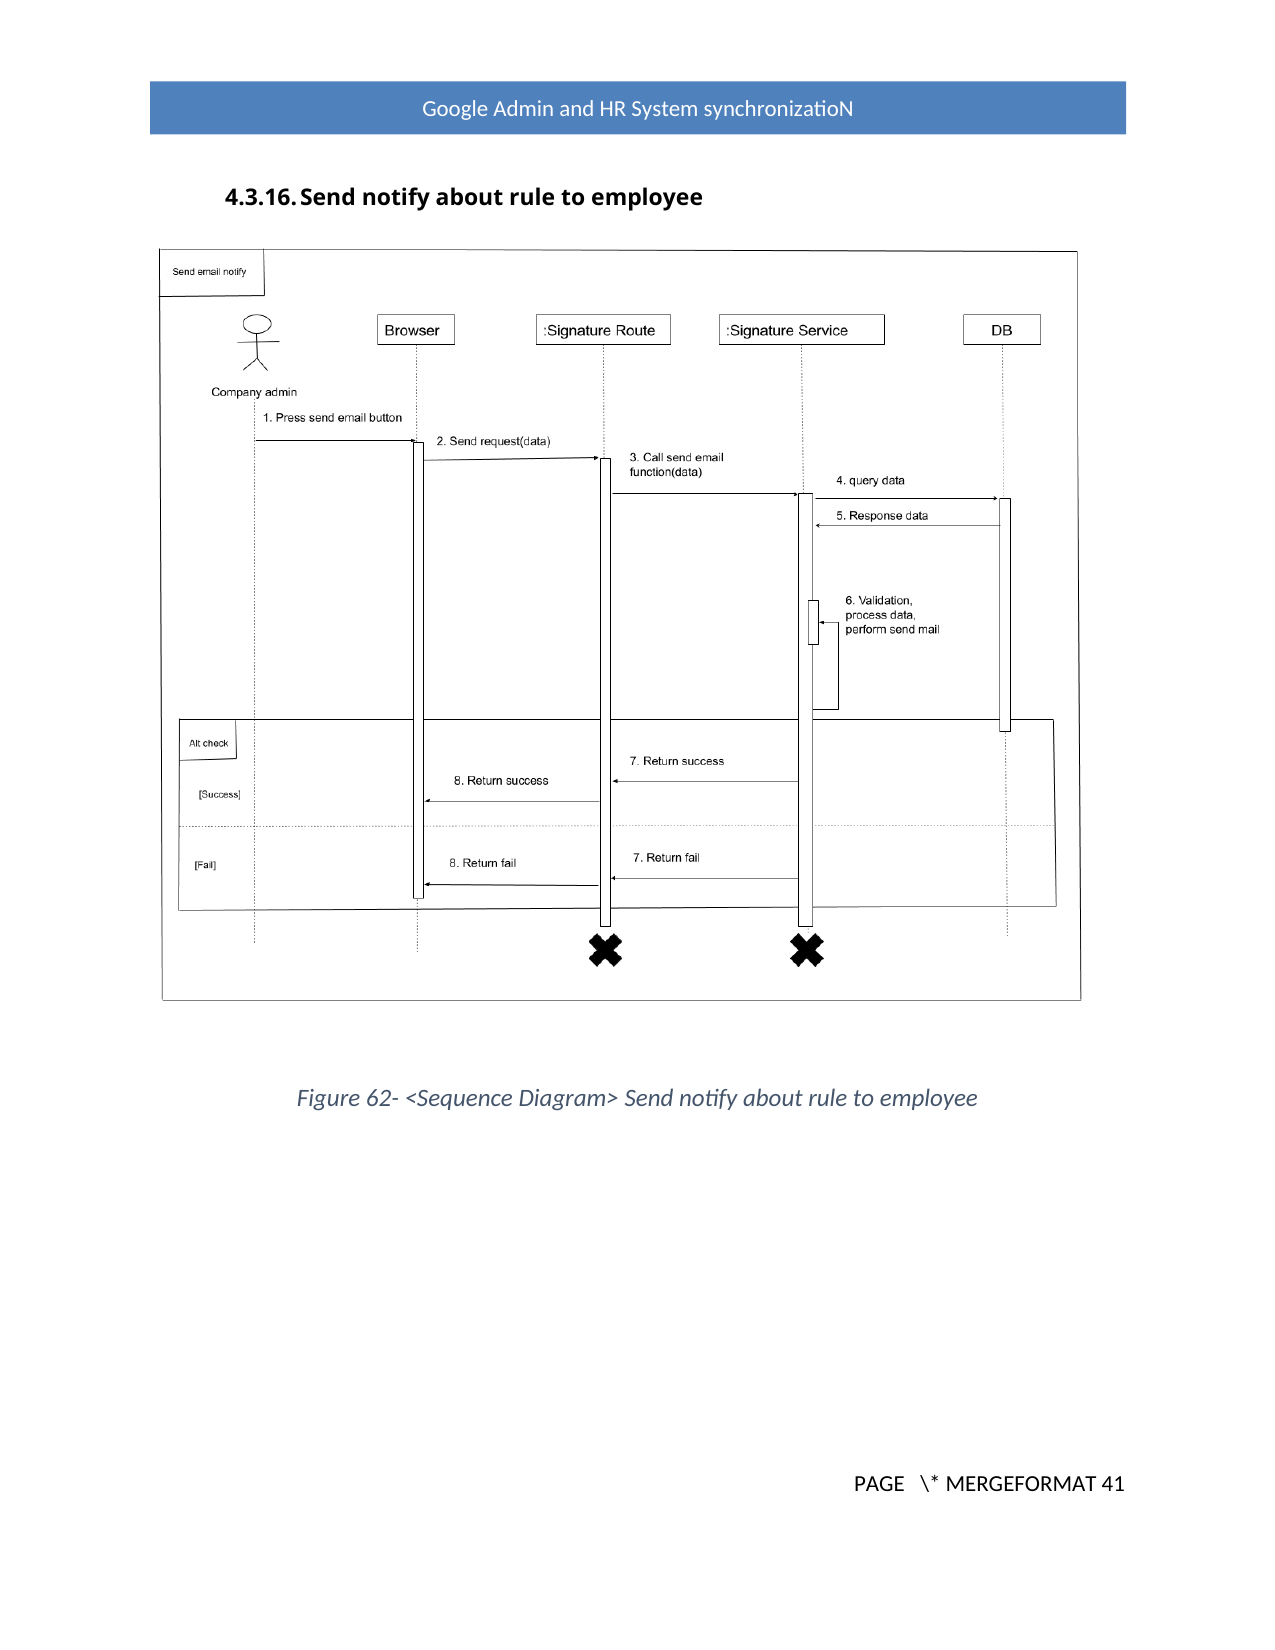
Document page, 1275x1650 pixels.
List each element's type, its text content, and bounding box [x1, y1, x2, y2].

subtitle Send notify about rule to employee [225, 181, 1125, 212]
picture [150, 237, 1125, 1049]
text Figure 62- <Sequence Diagram> Send notify about rule to employee [150, 1082, 1125, 1112]
